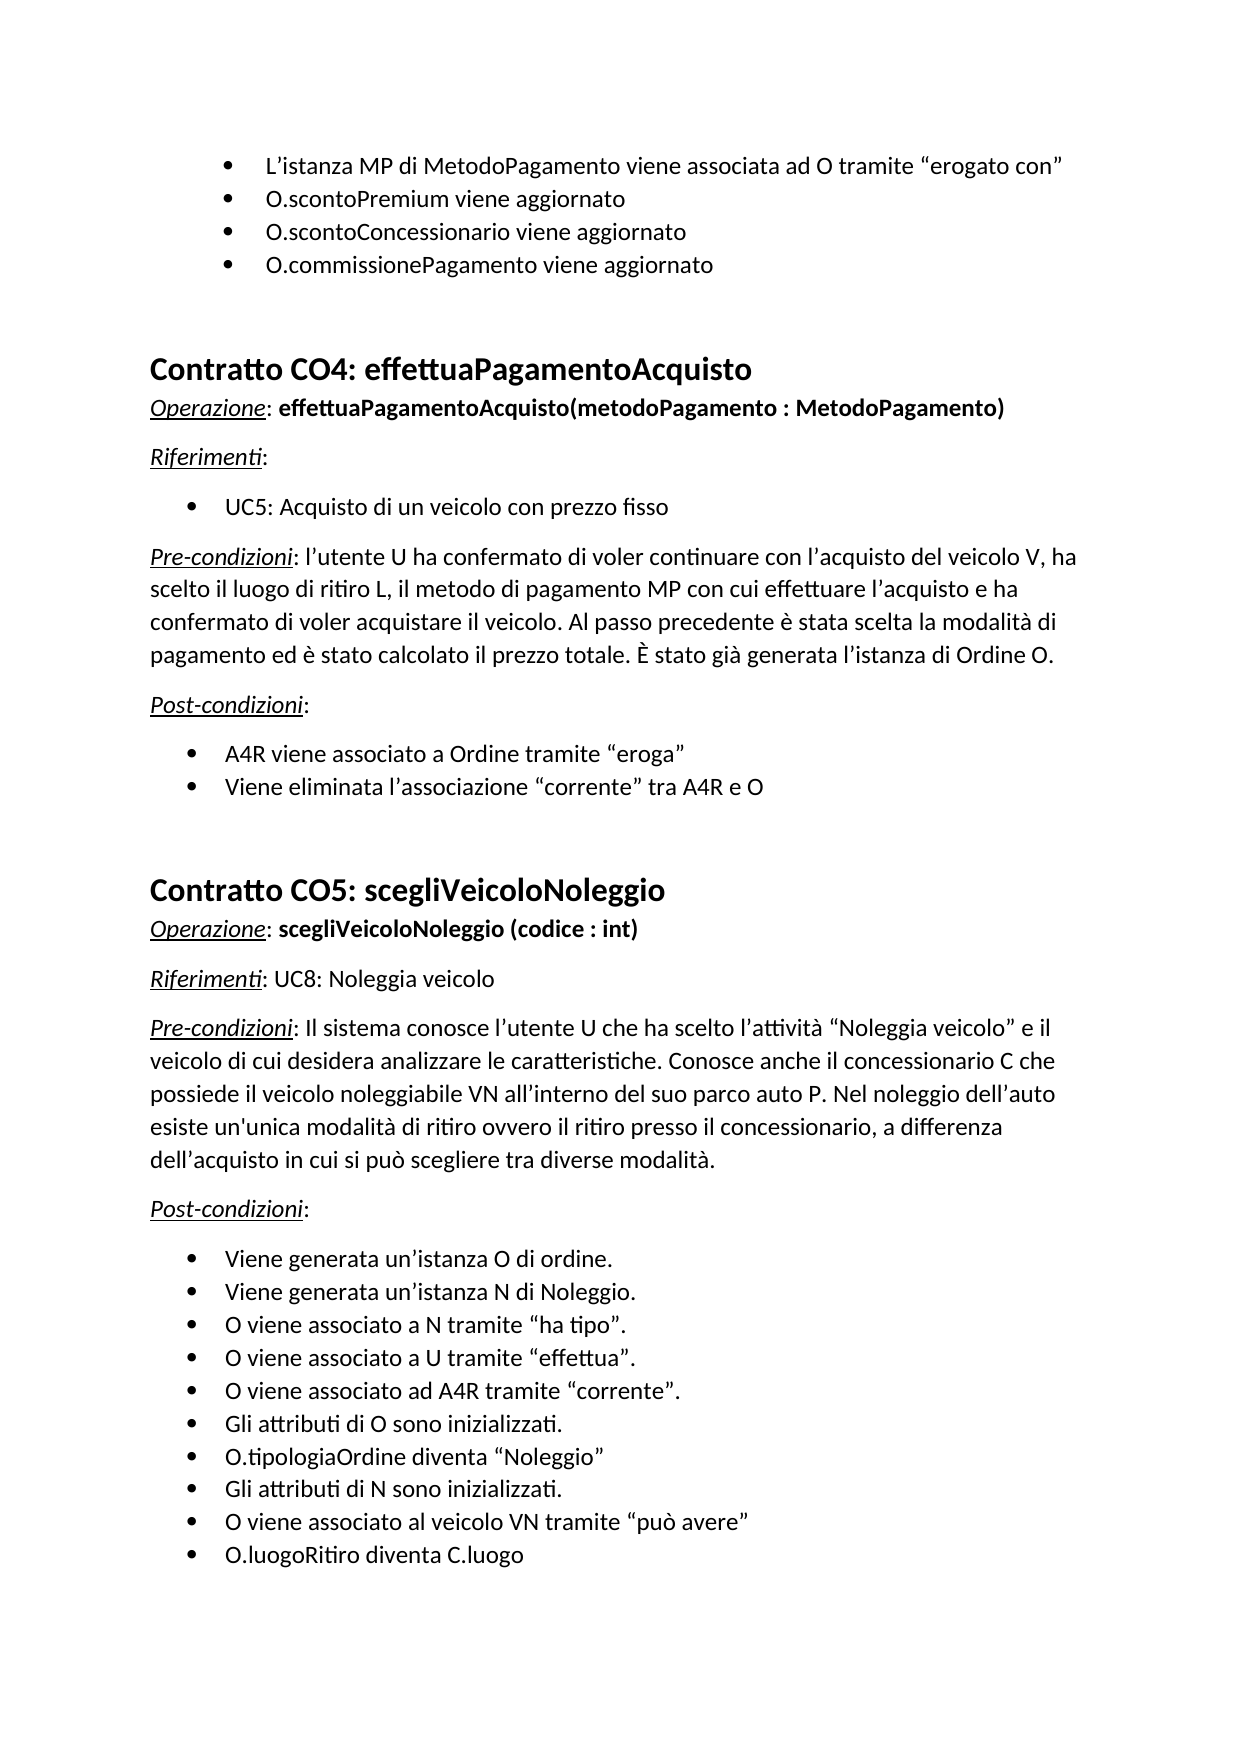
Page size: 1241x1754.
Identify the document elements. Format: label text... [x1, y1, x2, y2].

text Pre-condizioni: l’utente U ha confermato di voler continuare con l’acquisto del veicolo V, ha scelto il luogo di ritiro L, il metodo di pagamento MP con cui effettuare l’acquisto e ha confermato di voler acquistare il veicolo. Al passo precedente è stata scelta la modalità di pagamento ed è stato calcolato il prezzo totale. È stato già generata l’istanza di Ordine O. [150, 541, 1090, 670]
list Viene generata un’istanza O di ordine. [187, 1243, 1090, 1274]
text Post-condizioni: [150, 689, 1090, 719]
list Gli attributi di N sono inizializzati. [187, 1473, 1090, 1504]
list O viene associato a N tramite “ha tipo”. [187, 1309, 1090, 1339]
subtitle Contratto CO4: effettuaPagamentoAcquisto [150, 348, 1090, 389]
list Gli attributi di O sono inizializzati. [187, 1408, 1090, 1438]
list O.tipologiaOrdine diventa “Noleggio” [187, 1441, 1090, 1471]
text Operazione: scegliVeicoloNoleggio (codice : int) [150, 913, 1090, 944]
list L’istanza MP di MetodoPagamento viene associata ad O tramite “erogato con” [223, 150, 1090, 181]
subtitle Contratto CO5: scegliVeicoloNoleggio [150, 869, 1090, 910]
list UC5: Acquisto di un veicolo con prezzo fisso [187, 491, 1090, 522]
text Pre-condizioni: Il sistema conosce l’utente U che ha scelto l’attività “Noleggia veicolo” e il veicolo di cui desidera analizzare le caratteristiche. Conosce anche il concessionario C che possiede il veicolo noleggiabile VN all’interno del suo parco auto P. Nel noleggio dell’auto esiste un'unica modalità di ritiro ovvero il ritiro presso il concessionario, a differenza dell’acquisto in cui si può scegliere tra diverse modalità. [150, 1012, 1090, 1174]
list O viene associato al veicolo VN tramite “può avere” [187, 1506, 1090, 1537]
text Riferimenti: UC8: Noleggia veicolo [150, 963, 1090, 993]
list O.commissionePagamento viene aggiornato [223, 249, 1090, 279]
list Viene eliminata l’associazione “corrente” tra A4R e O [187, 771, 1090, 802]
text Riferimenti: [150, 441, 1090, 472]
list O viene associato a U tramite “effettua”. [187, 1342, 1090, 1372]
text Post-condizioni: [150, 1193, 1090, 1224]
list A4R viene associato a Ordine tramite “eroga” [187, 738, 1090, 769]
list O.luogoRitiro diventa C.luogo [187, 1539, 1090, 1570]
text Operazione: effettuaPagamentoAcquisto(metodoPagamento : MetodoPagamento) [150, 392, 1090, 422]
list O viene associato ad A4R tramite “corrente”. [187, 1375, 1090, 1405]
list Viene generata un’istanza N di Noleggio. [187, 1276, 1090, 1307]
list O.scontoConcessionario viene aggiornato [223, 216, 1090, 246]
list O.scontoPremium viene aggiornato [223, 183, 1090, 213]
